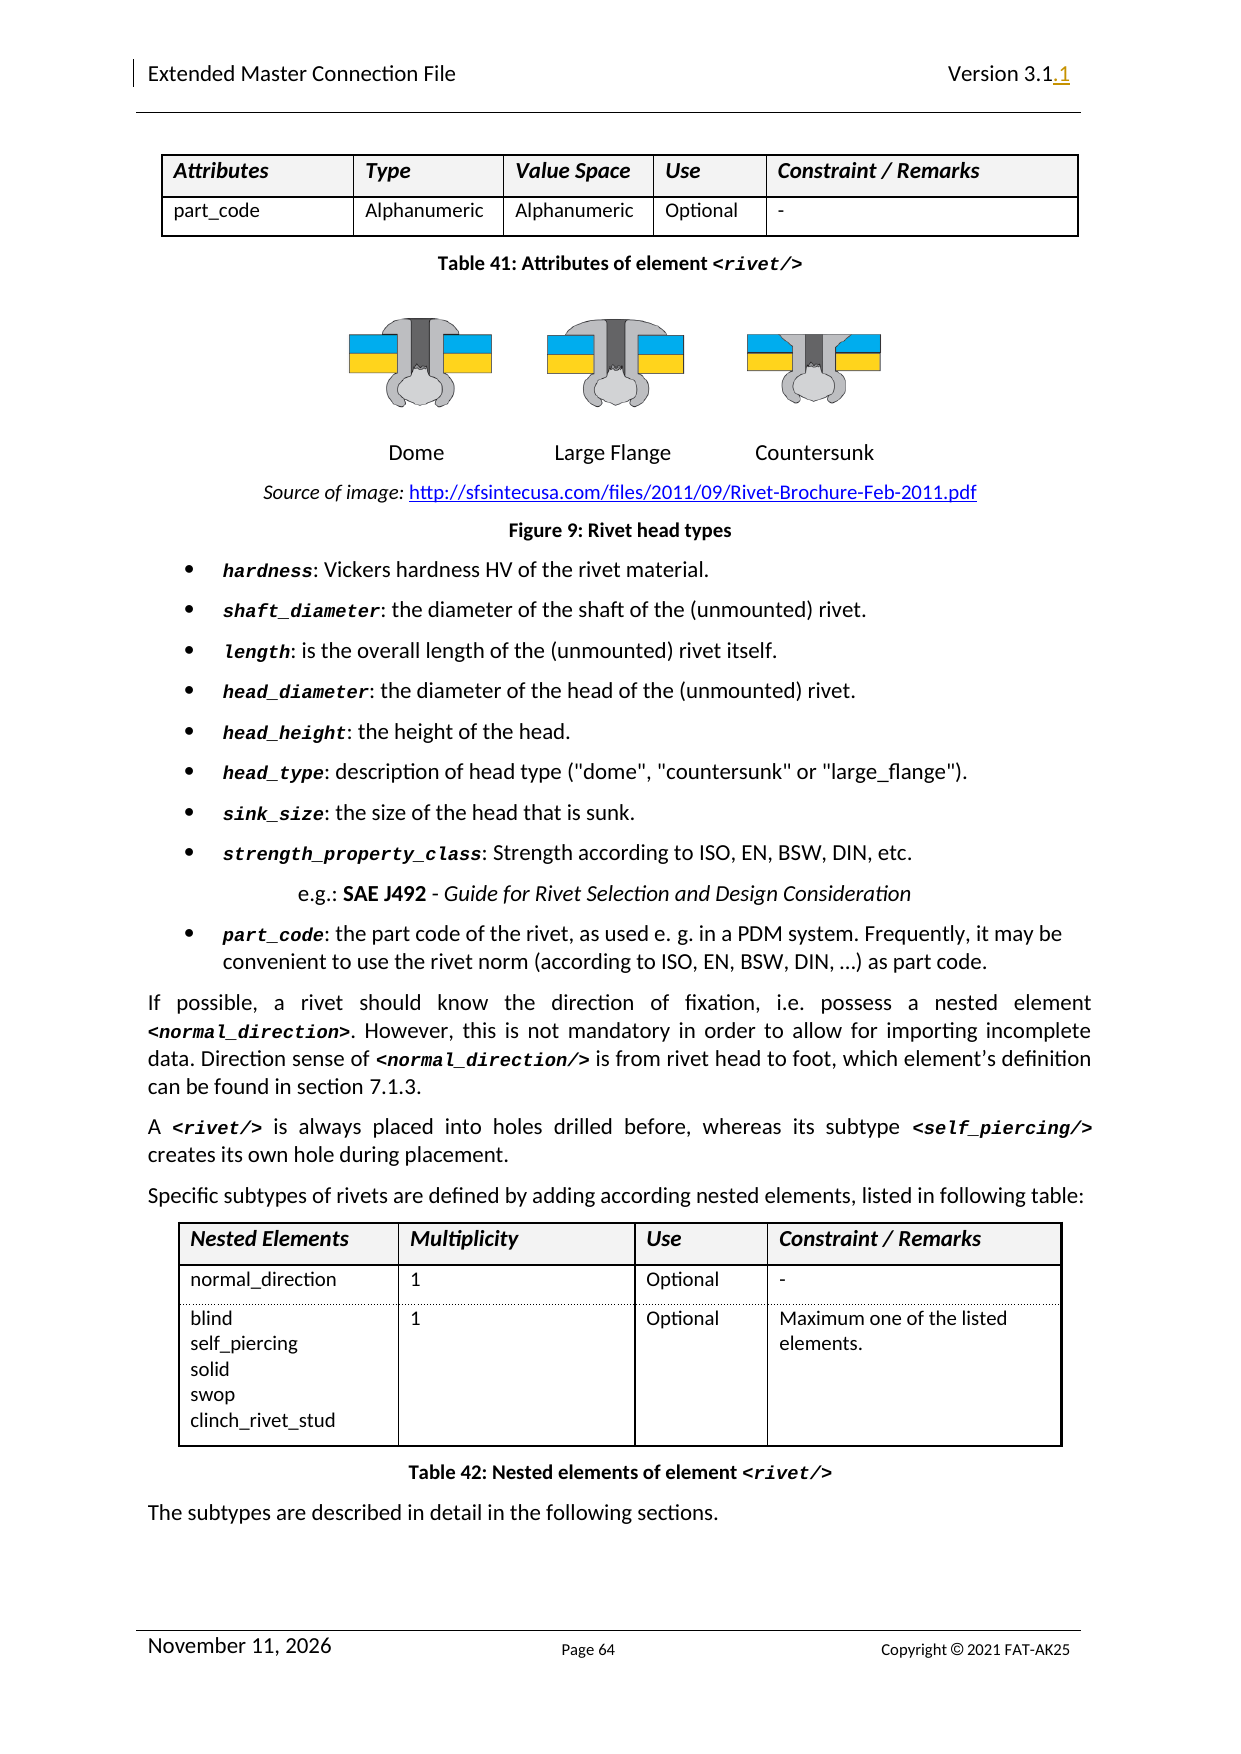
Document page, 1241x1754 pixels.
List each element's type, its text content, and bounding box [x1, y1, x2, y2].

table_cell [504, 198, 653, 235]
list length: is the overall length of the (unmounted) rivet itself. [185, 636, 1092, 664]
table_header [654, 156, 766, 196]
text Specific subtypes of rivets are defined by adding according nested elements, listed in following table: [148, 1181, 1092, 1209]
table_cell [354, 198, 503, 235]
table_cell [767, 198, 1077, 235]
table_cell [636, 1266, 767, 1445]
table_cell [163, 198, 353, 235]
text e.g.: SAE J492 - Guide for Rivet Selection and Design Consideration [298, 879, 1092, 907]
list hardness: Vickers hardness HV of the rivet material. [185, 555, 1092, 583]
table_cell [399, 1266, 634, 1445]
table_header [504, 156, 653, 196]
text The subtypes are described in detail in the following sections. [148, 1498, 1092, 1526]
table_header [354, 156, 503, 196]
list shaft_diameter: the diameter of the shaft of the (unmounted) rivet. [185, 595, 1092, 623]
text If possible, a rivet should know the direction of fixation, i.e. possess a nested element <normal_direction>. However, this is not mandatory in order to allow for importing incomplete data. Direction sense of <normal_direction/> is from rivet head to foot, which element’s definition can be found in section 7.1.3. [148, 988, 1092, 1100]
list strength_property_class: Strength according to ISO, EN, BSW, DIN, etc. [185, 838, 1092, 866]
picture [520, 295, 713, 426]
list sink_size: the size of the head that is sunk. [185, 798, 1092, 826]
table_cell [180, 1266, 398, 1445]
list head_diameter: the diameter of the head of the (unmounted) rivet. [185, 676, 1092, 704]
picture [718, 296, 915, 426]
picture [325, 288, 516, 426]
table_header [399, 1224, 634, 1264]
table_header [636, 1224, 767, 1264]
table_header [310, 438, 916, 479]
list head_height: the height of the head. [185, 717, 1092, 745]
text Source of image: http://sfsintecusa.com/files/2011/09/Rivet-Brochure-Feb-2011.pdf [148, 479, 1092, 504]
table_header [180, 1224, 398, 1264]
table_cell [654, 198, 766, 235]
text Table 42: Nested elements of element <rivet/> [148, 1459, 1092, 1485]
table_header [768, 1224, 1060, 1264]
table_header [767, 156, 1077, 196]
text Table 41: Attributes of element <rivet/> [148, 250, 1092, 276]
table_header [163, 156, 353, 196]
text Figure 9: Rivet head types [148, 517, 1092, 542]
list head_type: description of head type ("dome", "countersunk" or "large_flange"). [185, 757, 1092, 785]
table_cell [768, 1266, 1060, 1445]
list part_code: the part code of the rivet, as used e. g. in a PDM system. Frequently, it may be convenient to use the rivet norm (according to ISO, EN, BSW, DIN, …) as part code. [185, 919, 1092, 975]
text A <rivet/> is always placed into holes drilled before, whereas its subtype <self_piercing/> creates its own hole during placement. [148, 1112, 1092, 1168]
